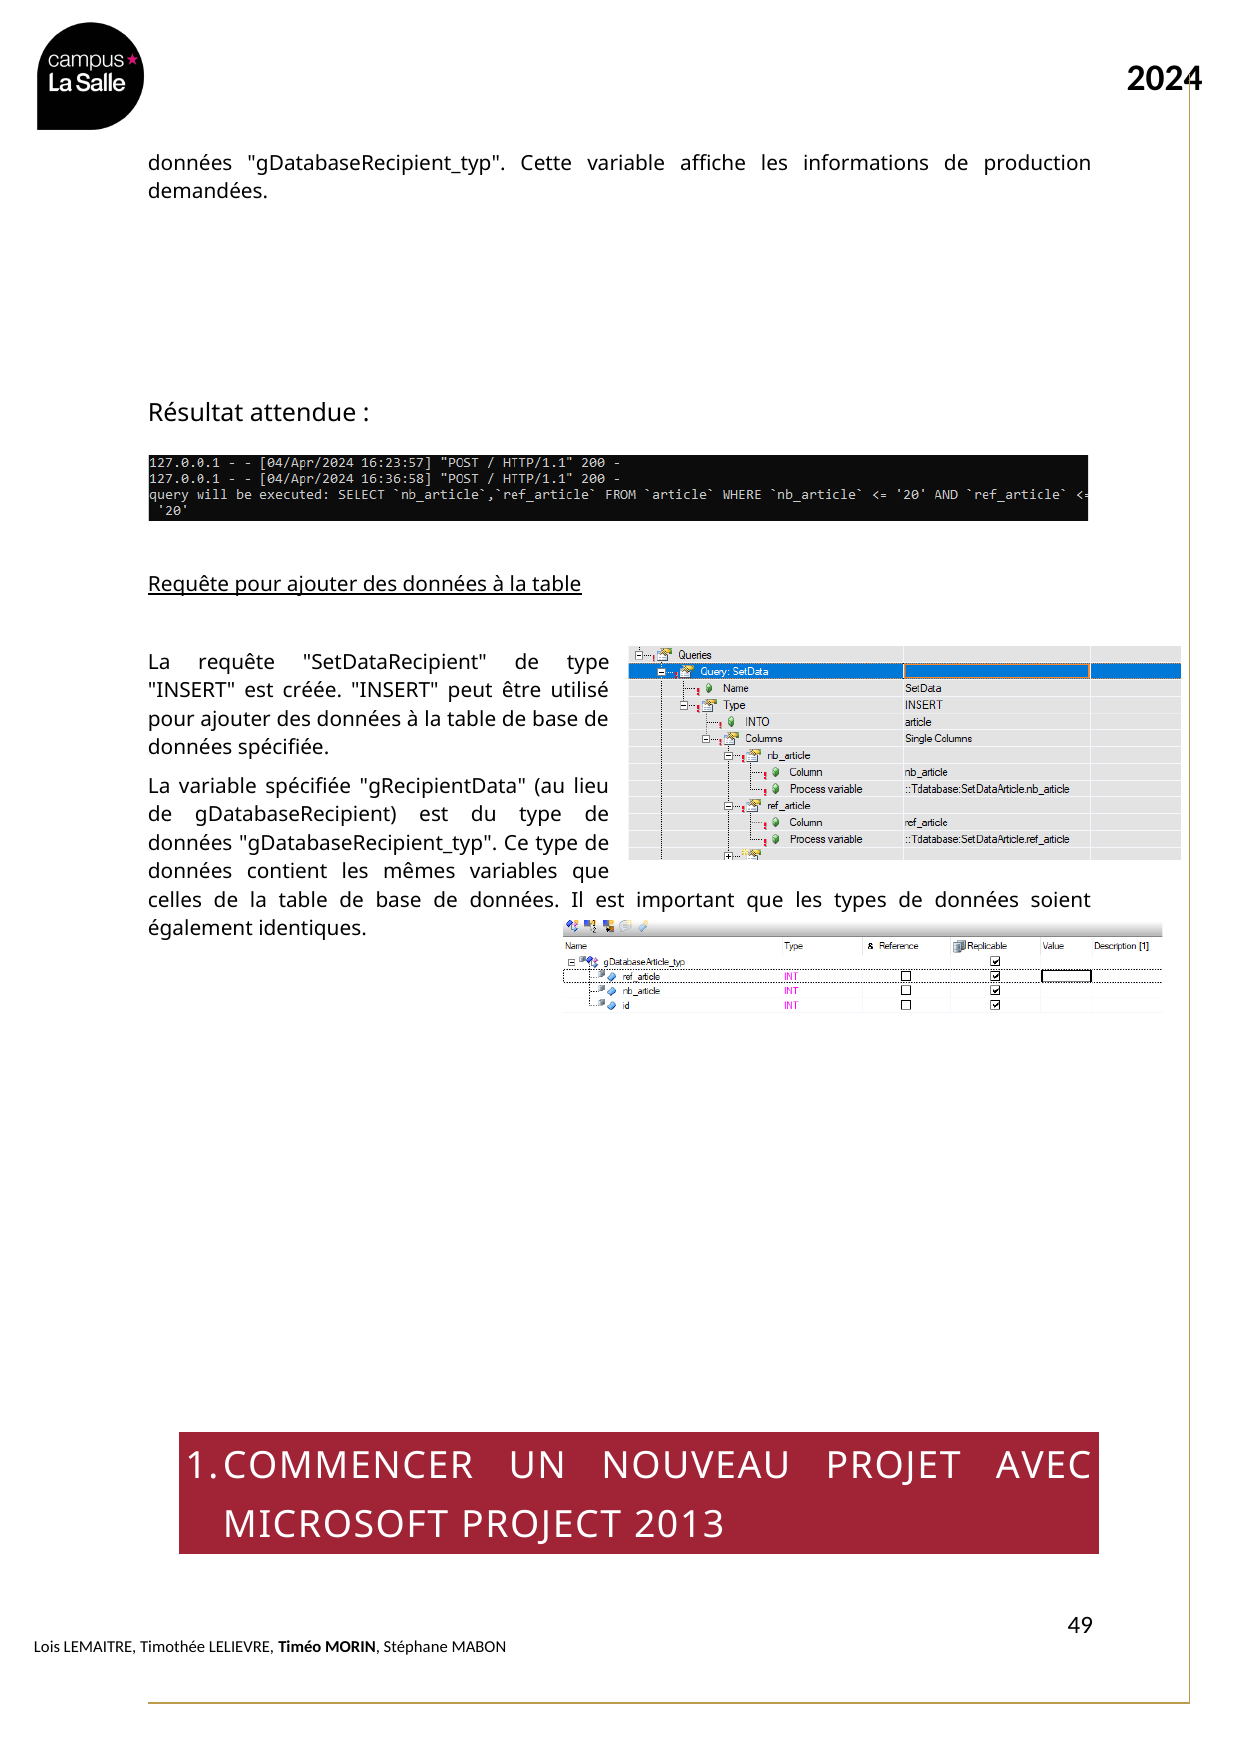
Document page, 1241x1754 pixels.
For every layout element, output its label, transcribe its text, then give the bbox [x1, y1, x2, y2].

subtitle COMMENCER UN NOUVEAU PROJET AVEC MICROSOFT PROJECT 2013 [185, 1439, 1093, 1548]
text Requête pour ajouter des données à la table [148, 515, 1093, 598]
text La requête "SetDataRecipient" de type "INSERT" est créée. "INSERT" peut être utilisé pour ajouter des données à la table de base de données spécifiée. [148, 647, 627, 761]
picture [31, 18, 149, 135]
text La variable spécifiée "gRecipientData" (au lieu de gDatabaseRecipient) est du type de données "gDatabaseRecipient_typ". Ce type de données contient les mêmes variables que celles de la table de base de données. Il est important que les types de données soient également identiques. [148, 771, 1093, 942]
text Résultat attendue : [148, 395, 1093, 429]
picture [627, 646, 1181, 859]
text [148, 148, 1093, 204]
picture [147, 455, 1088, 520]
picture [562, 920, 1163, 1023]
